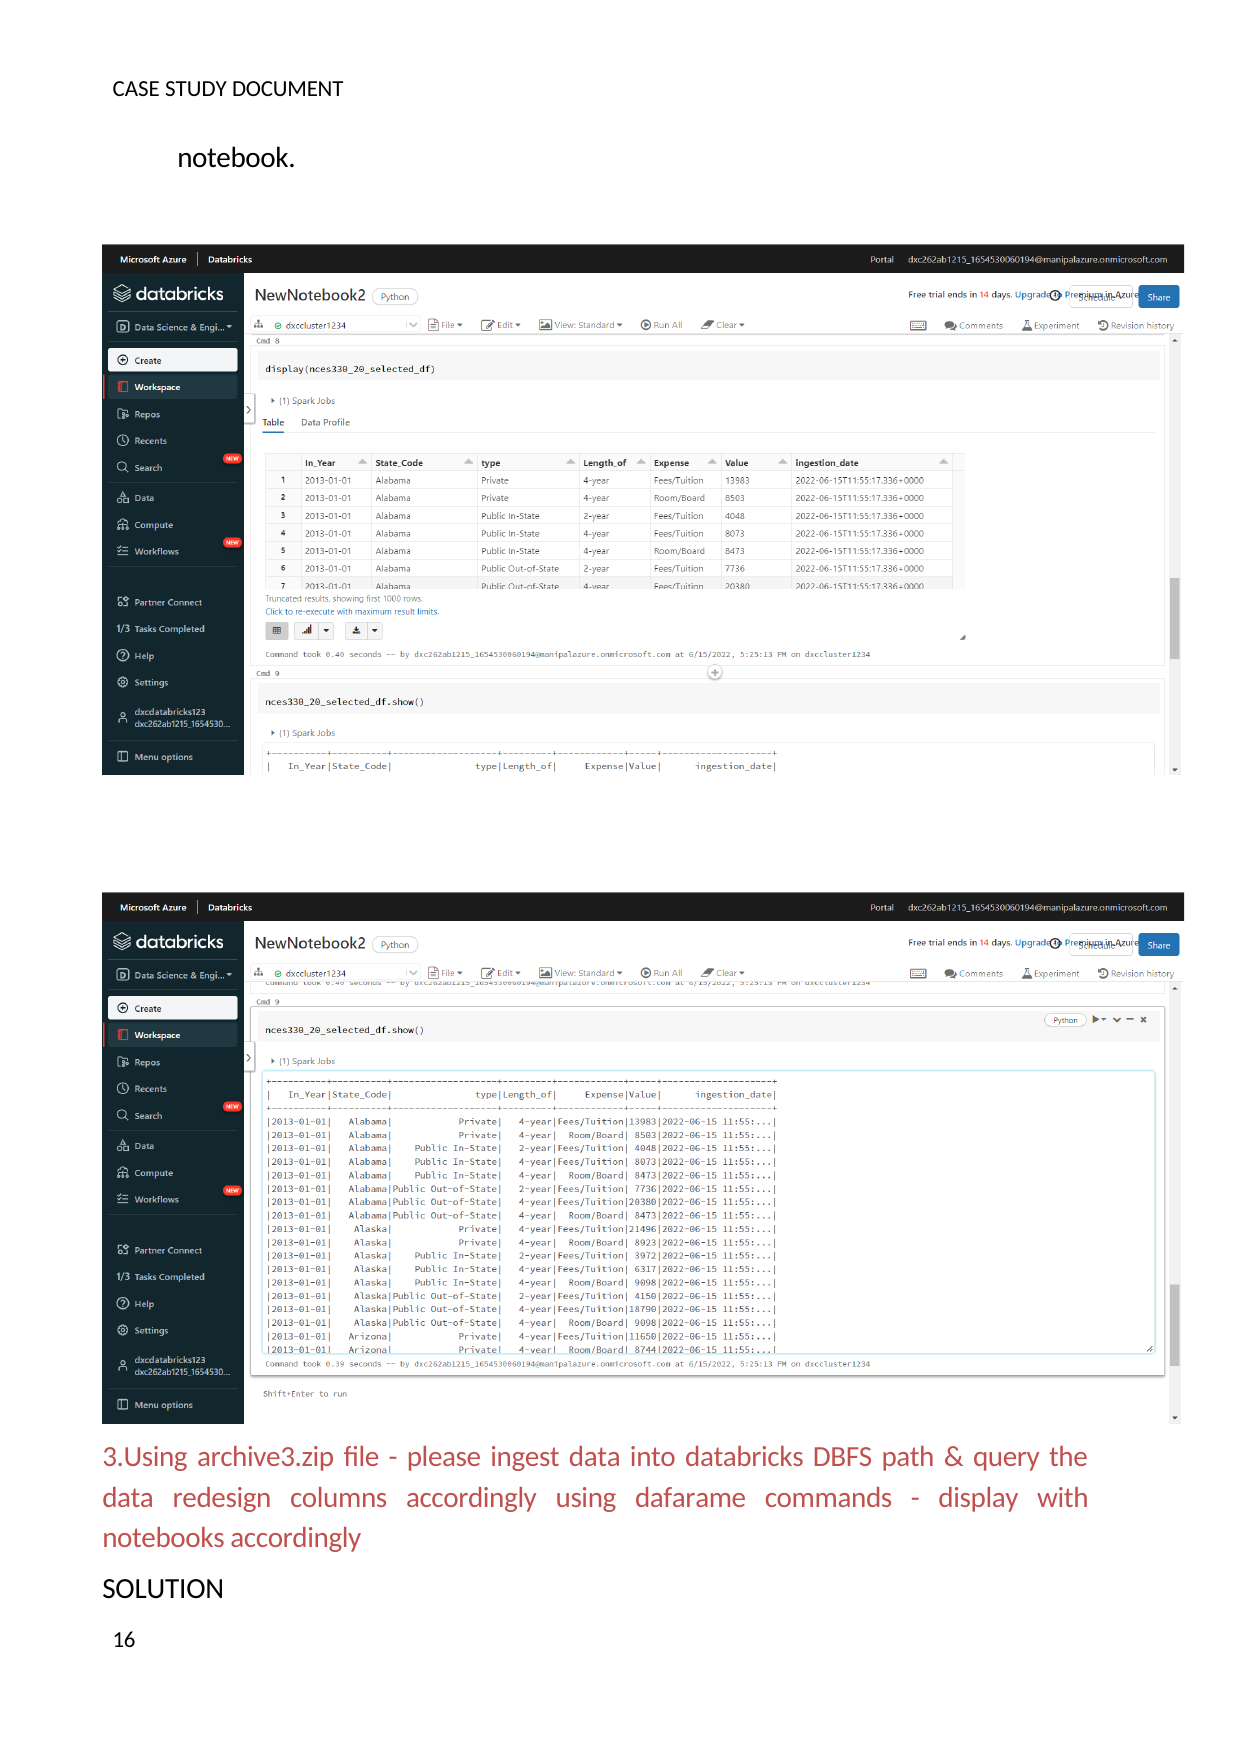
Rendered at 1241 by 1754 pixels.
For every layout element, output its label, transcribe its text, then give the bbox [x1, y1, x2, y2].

picture [102, 890, 1185, 1424]
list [139, 139, 1089, 175]
text 3.Using archive3.zip file - please ingest data into databricks DBFS path & query the data redesign columns accordingly using dafarame commands - display with notebooks accordingly [102, 1438, 1089, 1555]
picture [102, 241, 1185, 775]
text SOLUTION [102, 1570, 1089, 1606]
